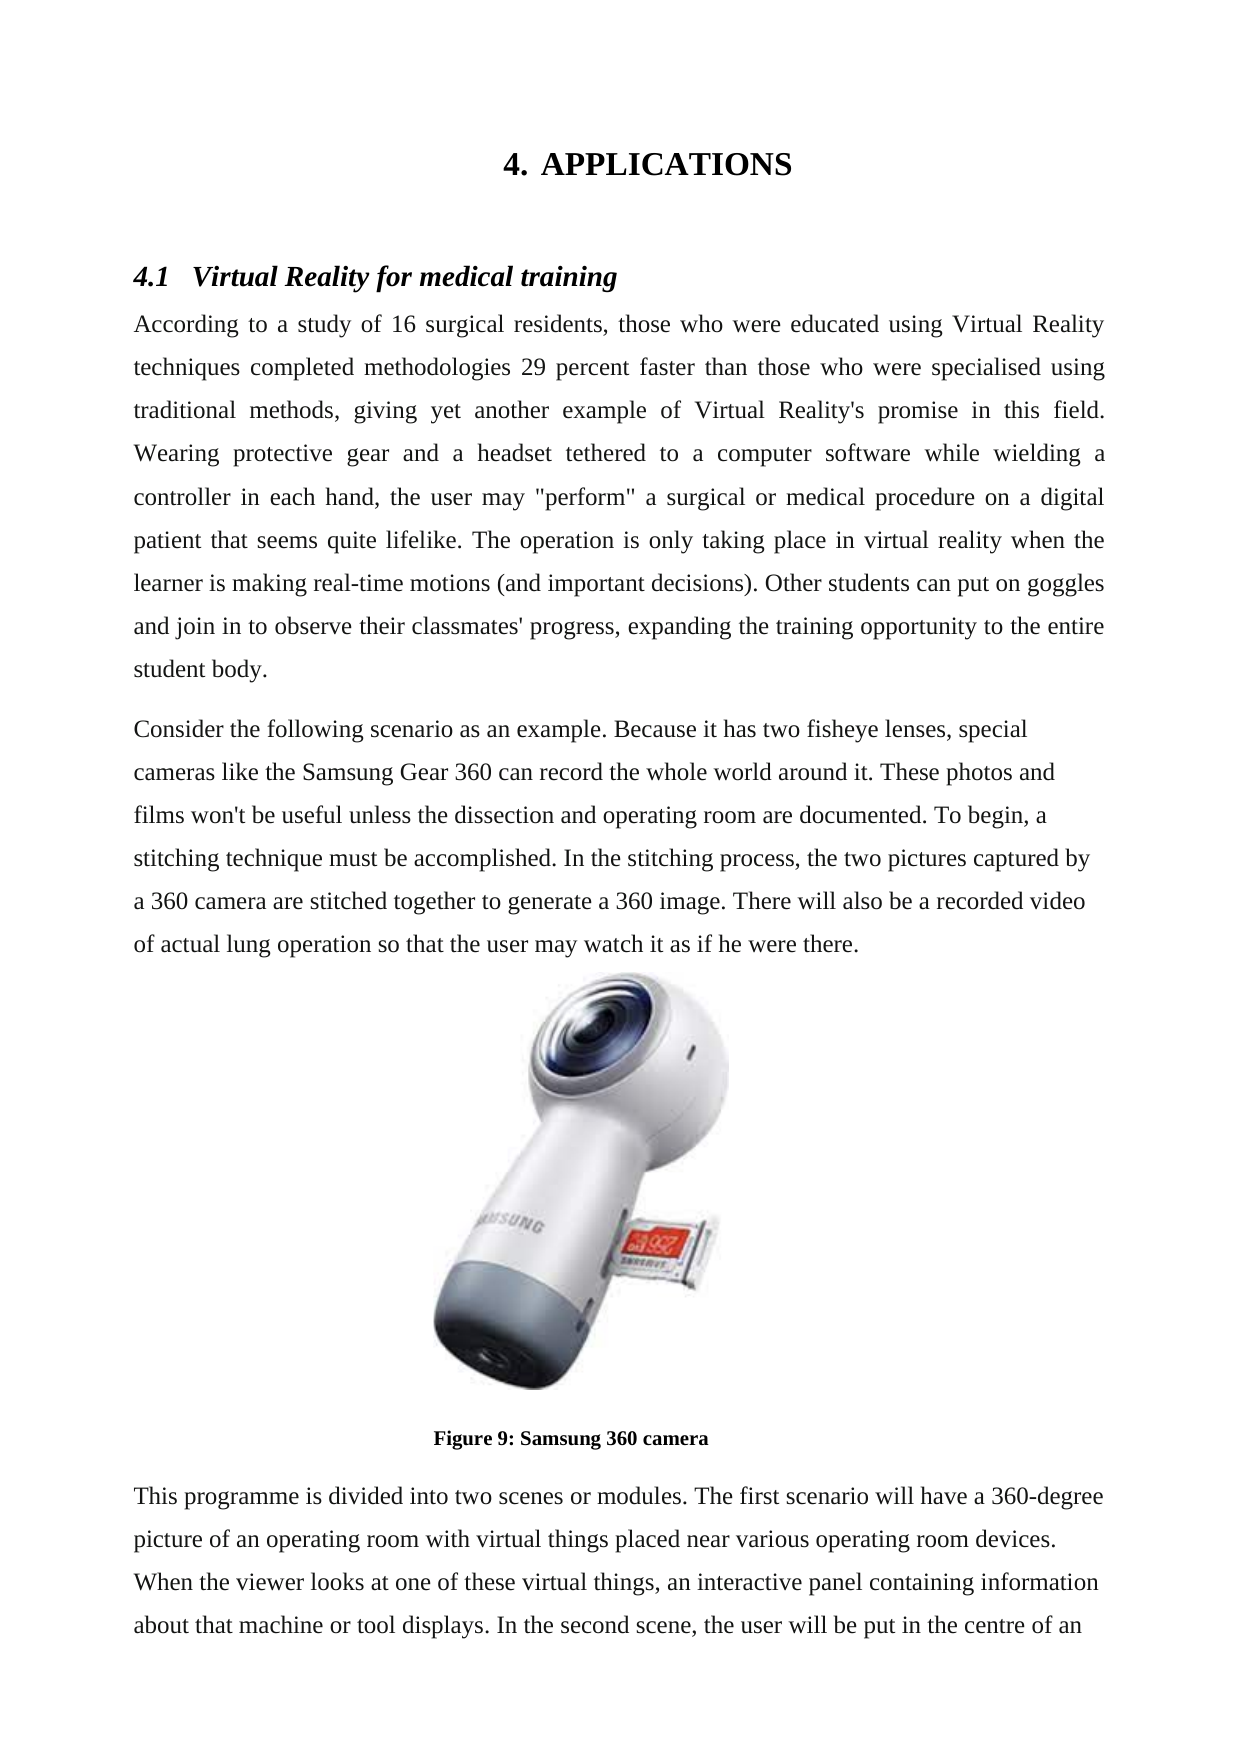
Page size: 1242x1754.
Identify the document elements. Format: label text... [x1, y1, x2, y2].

picture [433, 972, 729, 1390]
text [133, 1481, 1106, 1639]
text 4.1 Virtual Reality for medical training [133, 259, 1106, 292]
list APPLICATIONS [503, 144, 1106, 182]
text Consider the following scenario as an example. Because it has two fisheye lenses, special cameras like the Samsung Gear 360 can record the whole world around it. These photos and films won't be useful unless the dissection and operating room are documented. To begin, a stitching technique must be accomplished. In the stitching process, the two pictures captured by a 360 camera are stitched together to generate a 360 image. There will also be a recorded video of actual lung operation so that the user may watch it as if he were there. [133, 714, 1106, 1395]
text Figure 9: Samsung 360 camera [133, 1426, 1106, 1450]
text According to a study of 16 surgical residents, those who were educated using Virtual Reality techniques completed methodologies 29 percent faster than those who were specialised using traditional methods, giving yet another example of Virtual Reality's promise in this field. Wearing protective gear and a headset tethered to a computer software while wielding a controller in each hand, the user may "perform" a surgical or medical procedure on a digital patient that seems quite lifelike. The operation is only taking place in virtual reality when the learner is making real-time motions (and important decisions). Other students can put on goggles and join in to observe their classmates' progress, expanding the training opportunity to the entire student body. [133, 309, 1106, 683]
